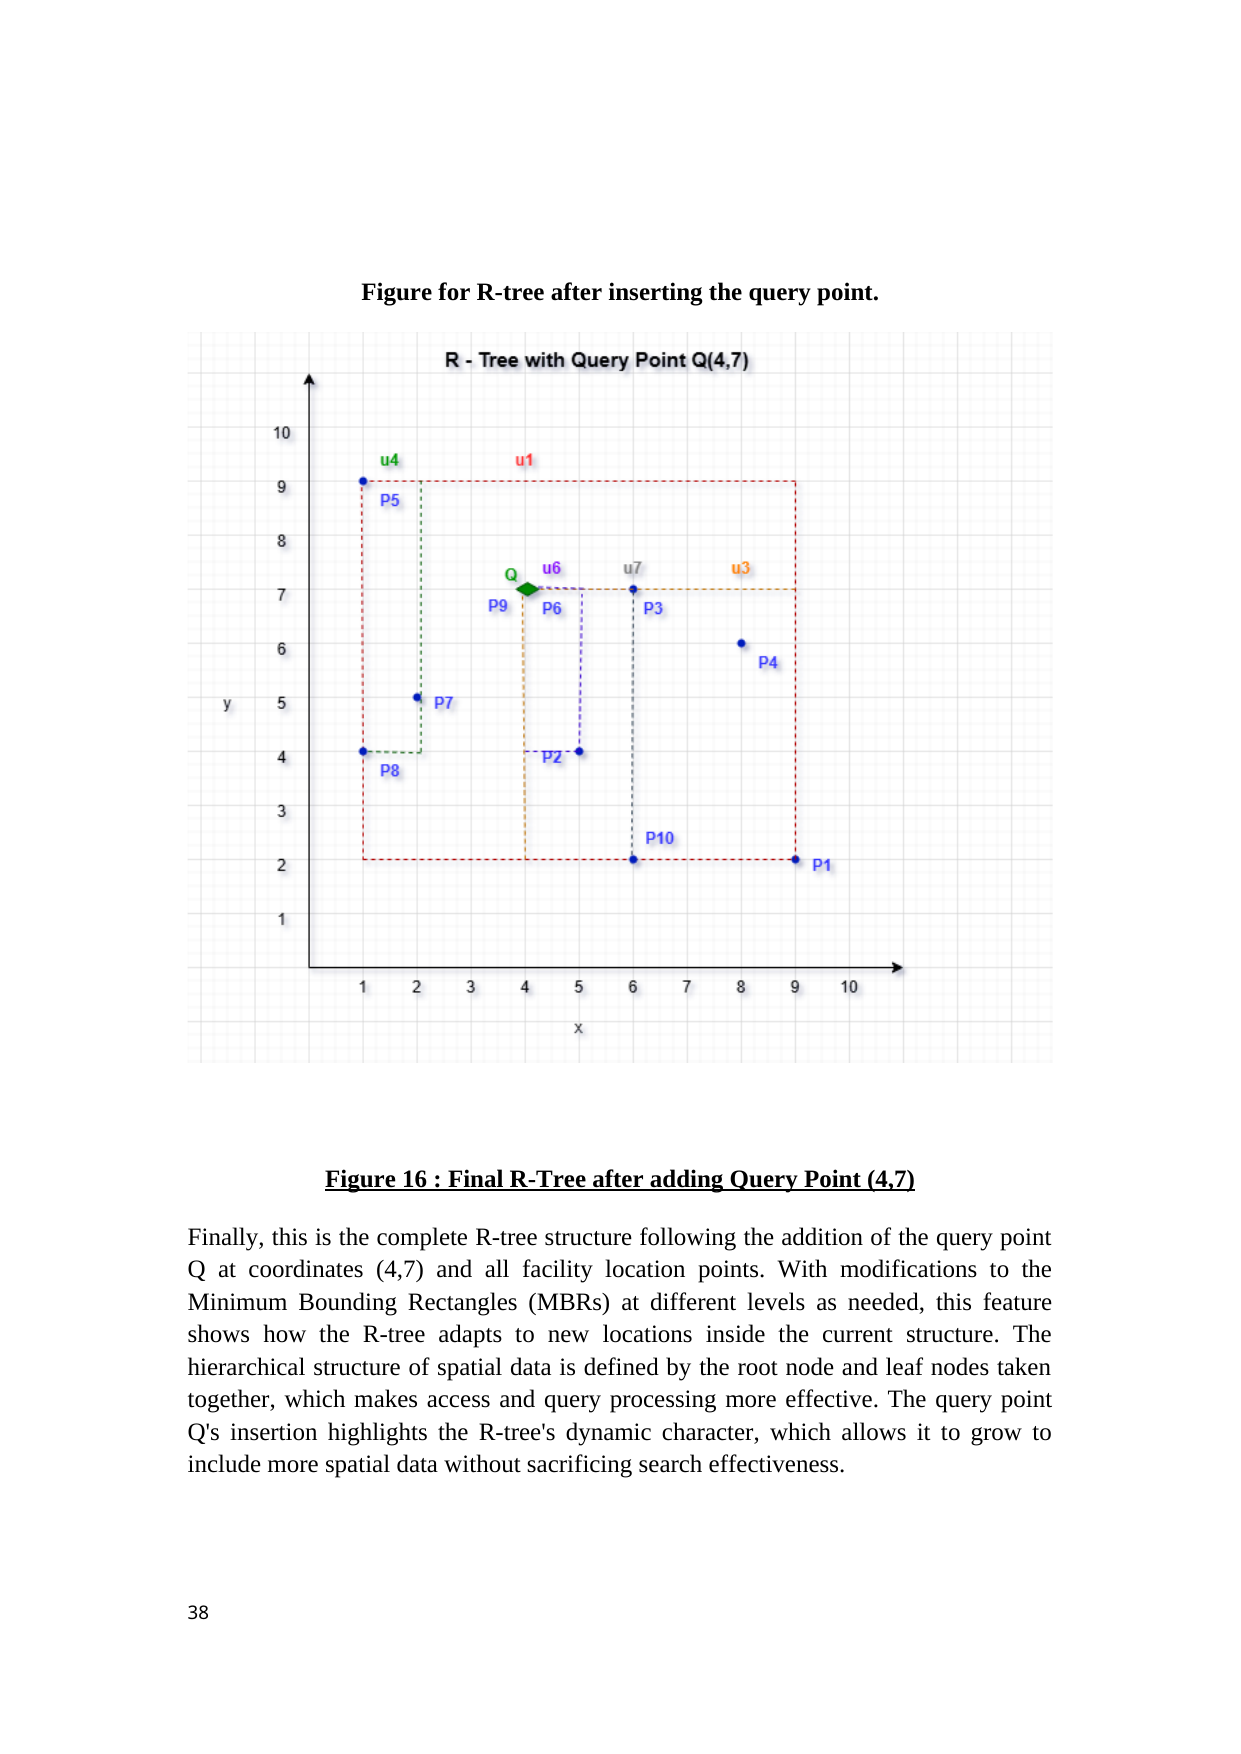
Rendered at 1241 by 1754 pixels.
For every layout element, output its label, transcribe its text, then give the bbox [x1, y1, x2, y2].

text Finally, this is the complete R-tree structure following the addition of the query point Q at coordinates (4,7) and all facility location points. With modifications to the Minimum Bounding Rectangles (MBRs) at different levels as needed, this feature shows how the R-tree adapts to new locations inside the current structure. The hierarchical structure of spatial data is defined by the root node and leaf nodes taken together, which makes access and query processing more effective. The query point Q's insertion highlights the R-tree's dynamic character, which allows it to grow to include more spatial data without sacrificing search effectiveness. [187, 1220, 1053, 1480]
picture [187, 332, 1053, 1063]
text Figure for R-tree after inserting the query point. [187, 275, 1053, 307]
text Figure 16 : Final R-Tree after adding Query Point (4,7) [187, 1162, 1053, 1195]
